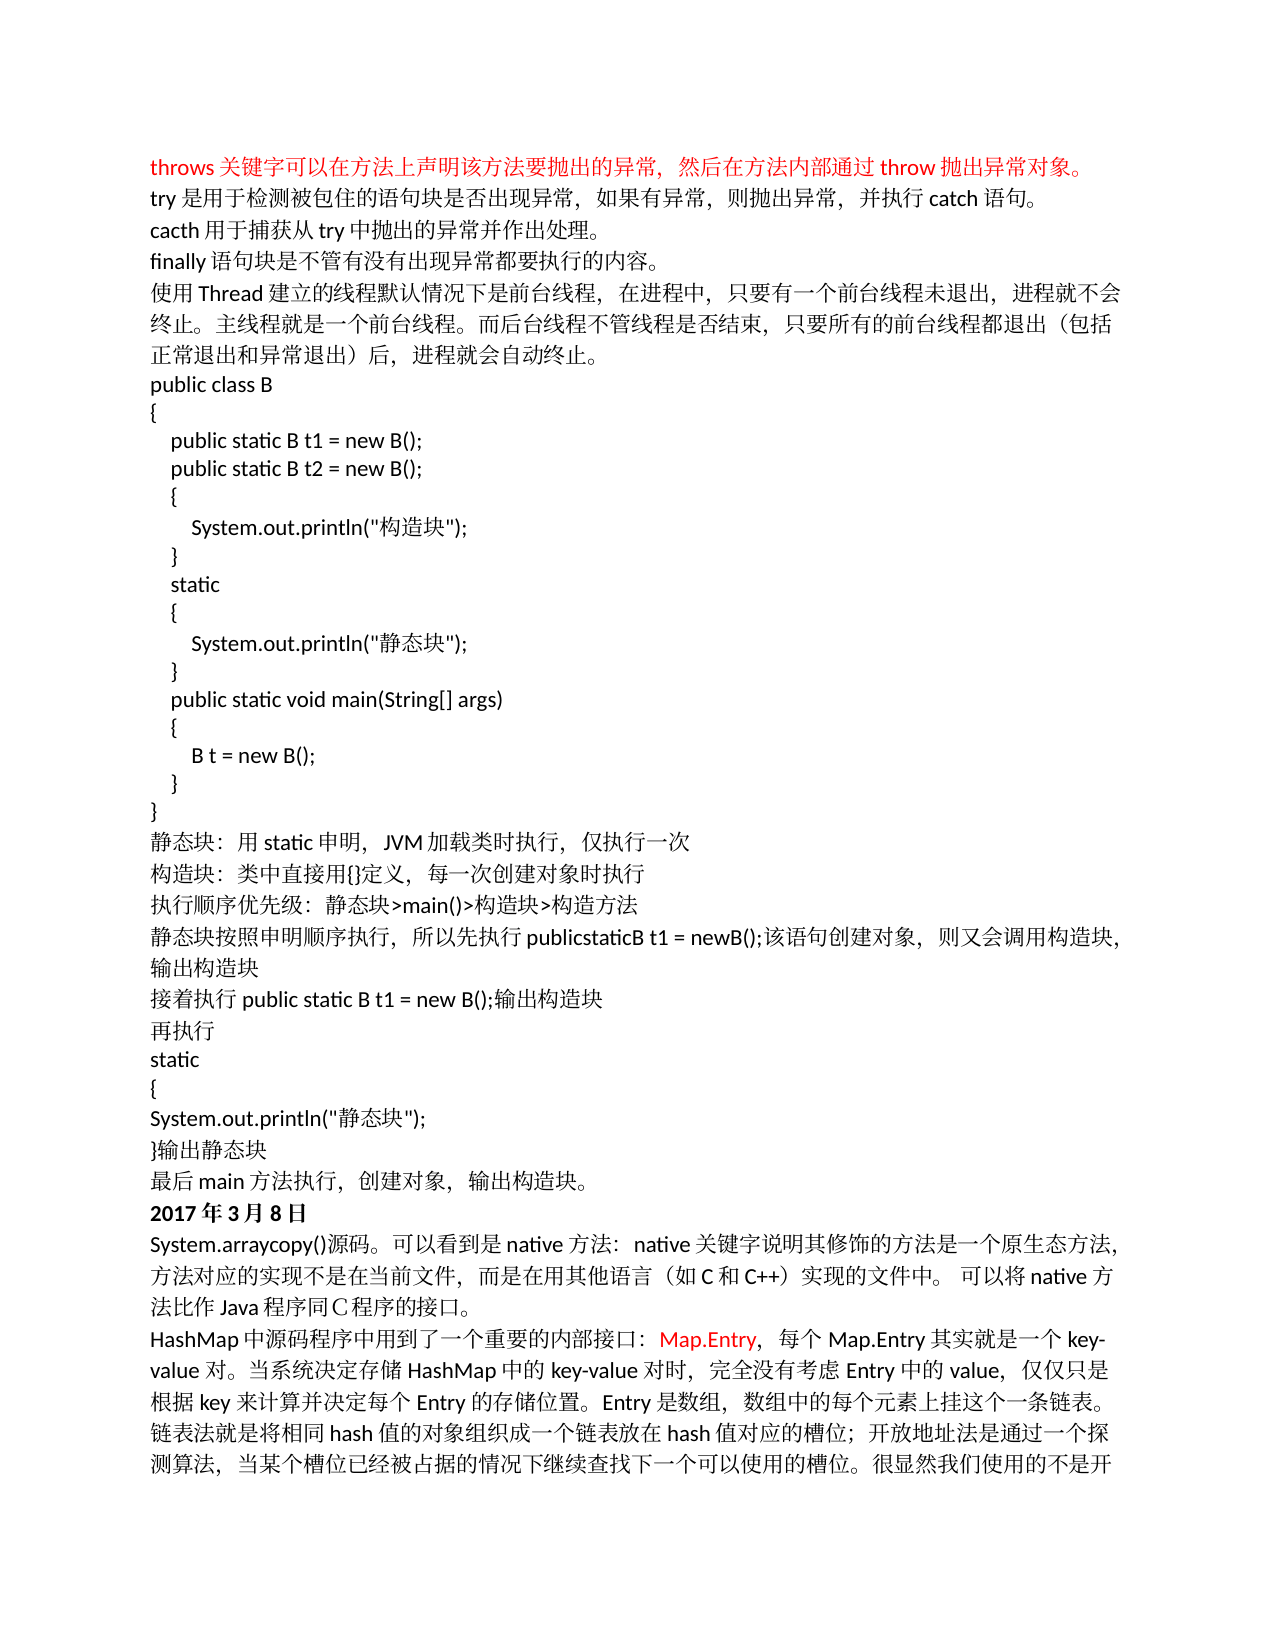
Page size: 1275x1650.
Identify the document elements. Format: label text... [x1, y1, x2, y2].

text System.out.println("静态块"); [150, 1102, 1125, 1133]
text static [150, 1046, 1125, 1074]
text }输出静态块 [150, 1133, 1125, 1164]
text System.arraycopy()源码。可以看到是native方法：native关键字说明其修饰的方法是一个原生态方法，方法对应的实现不是在当前文件，而是在用其他语言（如C和C++）实现的文件中。 可以将native方法比作Java程序同Ｃ程序的接口。 [150, 1227, 1125, 1322]
text public static B t2 = new B(); [150, 454, 1125, 482]
text System.out.println("静态块"); [150, 626, 1125, 657]
text throws关键字可以在方法上声明该方法要抛出的异常，然后在方法内部通过throw抛出异常对象。 [150, 150, 1125, 181]
text 再执行 [150, 1014, 1125, 1046]
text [150, 1322, 1125, 1479]
text { [150, 1074, 1125, 1102]
text { [150, 482, 1125, 510]
text } [150, 542, 1125, 570]
text 执行顺序优先级：静态块>main()>构造块>构造方法 [150, 888, 1125, 920]
text 使用Thread建立的线程默认情况下是前台线程，在进程中，只要有一个前台线程未退出，进程就不会终止。主线程就是一个前台线程。而后台线程不管线程是否结束，只要所有的前台线程都退出（包括正常退出和异常退出）后，进程就会自动终止。 [150, 276, 1125, 370]
text static [150, 570, 1125, 598]
text 接着执行public static B t1 = new B();输出构造块 [150, 983, 1125, 1014]
text } [150, 797, 1125, 825]
text 静态块：用static申明，JVM加载类时执行，仅执行一次 [150, 825, 1125, 857]
text public class B [150, 370, 1125, 398]
text 静态块按照申明顺序执行，所以先执行publicstaticB t1 = newB();该语句创建对象，则又会调用构造块，输出构造块 [150, 920, 1125, 983]
text { [150, 713, 1125, 741]
text finally语句块是不管有没有出现异常都要执行的内容。 [150, 244, 1125, 276]
text { [150, 598, 1125, 626]
text } [150, 769, 1125, 797]
text 2017年3月8日 [150, 1196, 1125, 1227]
text public static void main(String[] args) [150, 685, 1125, 713]
text 最后main方法执行，创建对象，输出构造块。 [150, 1164, 1125, 1196]
text B t = new B(); [150, 741, 1125, 769]
text { [150, 398, 1125, 426]
text System.out.println("构造块"); [150, 510, 1125, 542]
text try是用于检测被包住的语句块是否出现异常，如果有异常，则抛出异常，并执行catch语句。 [150, 181, 1125, 213]
text cacth用于捕获从try中抛出的异常并作出处理。 [150, 213, 1125, 244]
text public static B t1 = new B(); [150, 426, 1125, 454]
text } [150, 657, 1125, 685]
text 构造块：类中直接用{}定义，每一次创建对象时执行 [150, 857, 1125, 888]
